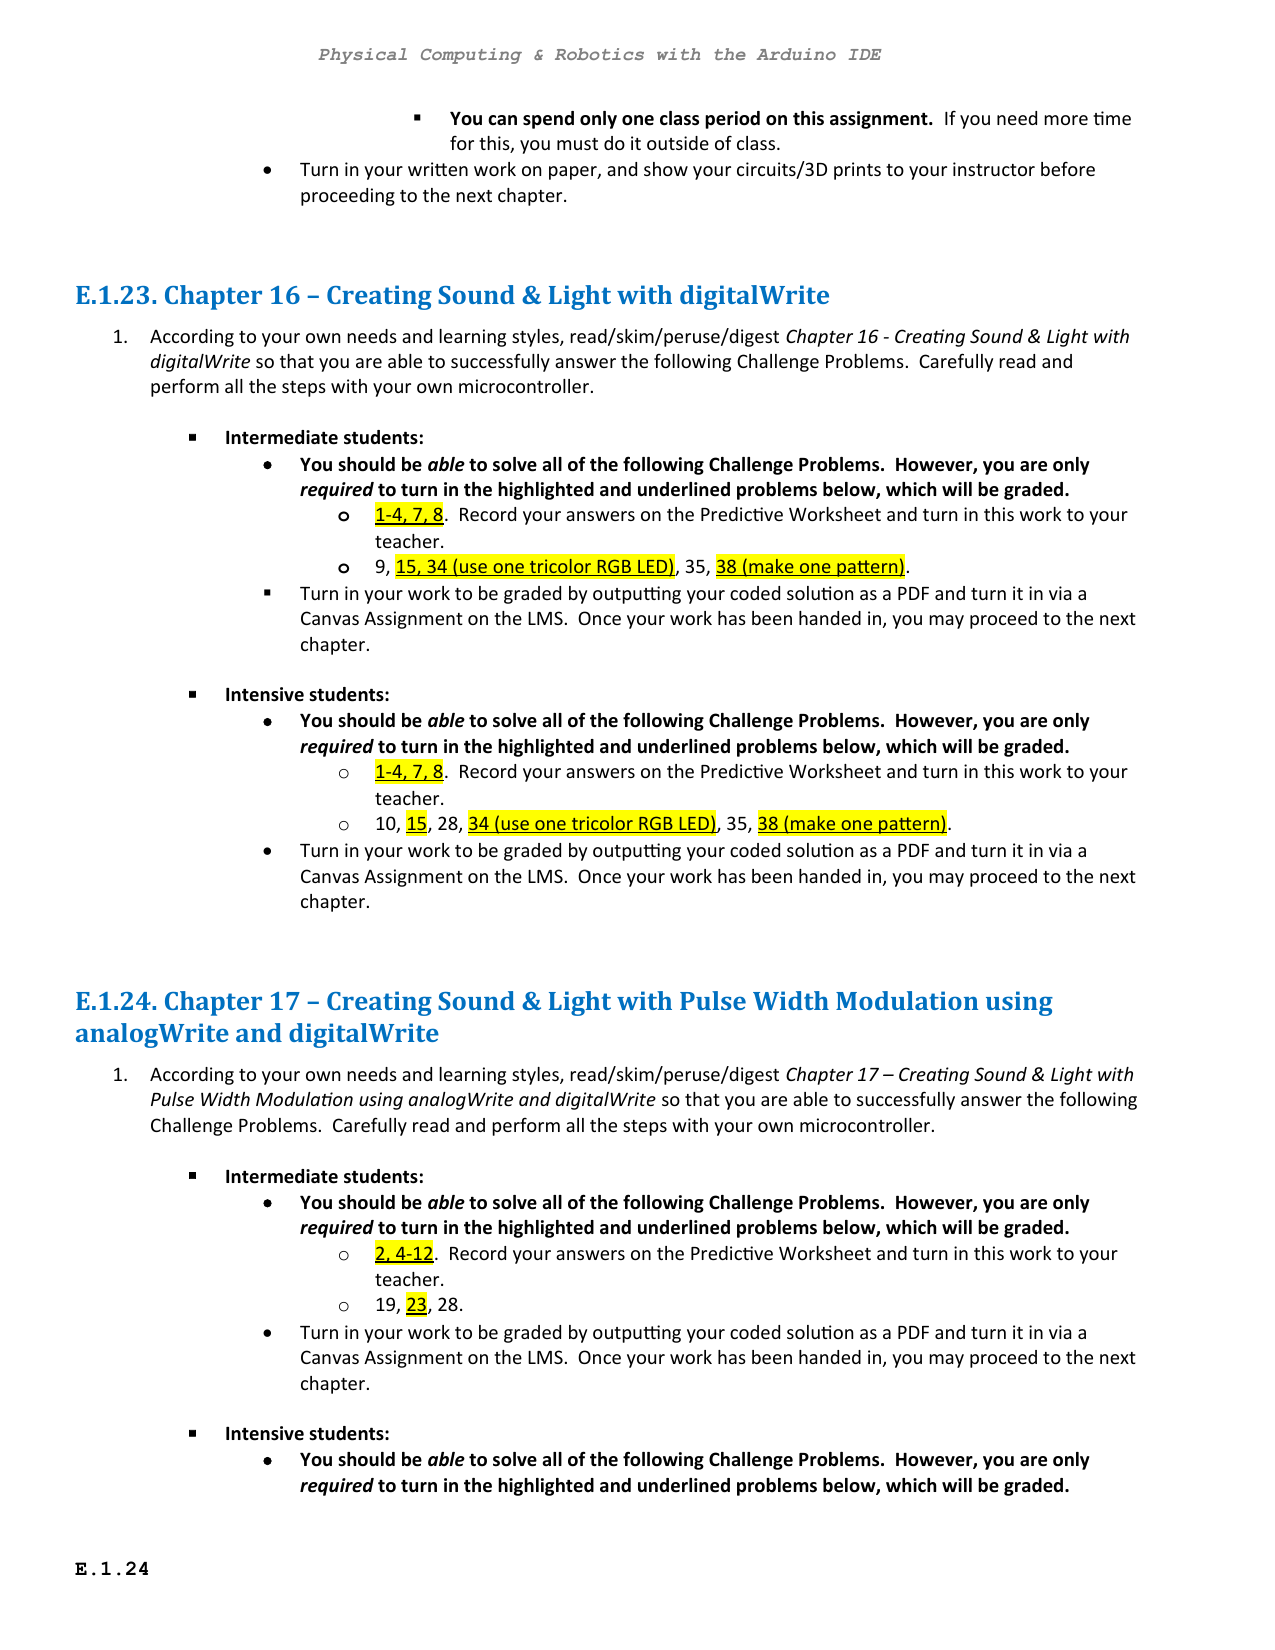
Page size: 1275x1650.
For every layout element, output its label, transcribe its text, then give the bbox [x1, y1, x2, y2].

subtitle E.1.23. Chapter 16 – Creating Sound & Light with digitalWrite [75, 279, 1143, 310]
list According to your own needs and learning styles, read/skim/peruse/digest Chapter 17 – Creating Sound & Light with Pulse Width Modulation using analogWrite and digitalWrite so that you are able to successfully answer the following Challenge Problems. Carefully read and perform all the steps with your own microcontroller. [112, 1061, 1143, 1137]
list Turn in your written work on paper, and show your circuits/3D prints to your instructor before proceeding to the next chapter. [262, 156, 1143, 207]
list Intensive students: [187, 1421, 1143, 1446]
list 10, 15, 28, 34 (use one tricolor RGB LED), 35, 38 (make one pattern). [337, 810, 1143, 837]
list Intermediate students: [187, 1163, 1143, 1188]
list Intermediate students: [187, 424, 1143, 450]
list 19, 23, 28. [337, 1292, 1143, 1318]
subtitle E.1.24. Chapter 17 – Creating Sound & Light with Pulse Width Modulation using analogWrite and digitalWrite [75, 985, 1143, 1049]
list According to your own needs and learning styles, read/skim/peruse/digest Chapter 16 - Creating Sound & Light with digitalWrite so that you are able to successfully answer the following Challenge Problems. Carefully read and perform all the steps with your own microcontroller. [112, 323, 1143, 399]
list 9, 15, 34 (use one tricolor RGB LED), 35, 38 (make one pattern). [337, 553, 1143, 580]
list You can spend only one class period on this assignment. If you need more time for this, you must do it outside of class. [412, 105, 1143, 156]
list 1-4, 7, 8. Record your answers on the Predictive Worksheet and turn in this work to your teacher. [337, 758, 1143, 810]
list 2, 4-12. Record your answers on the Predictive Worksheet and turn in this work to your teacher. [337, 1240, 1143, 1292]
list Intensive students: [187, 682, 1143, 707]
list 1-4, 7, 8. Record your answers on the Predictive Worksheet and turn in this work to your teacher. [337, 502, 1143, 553]
